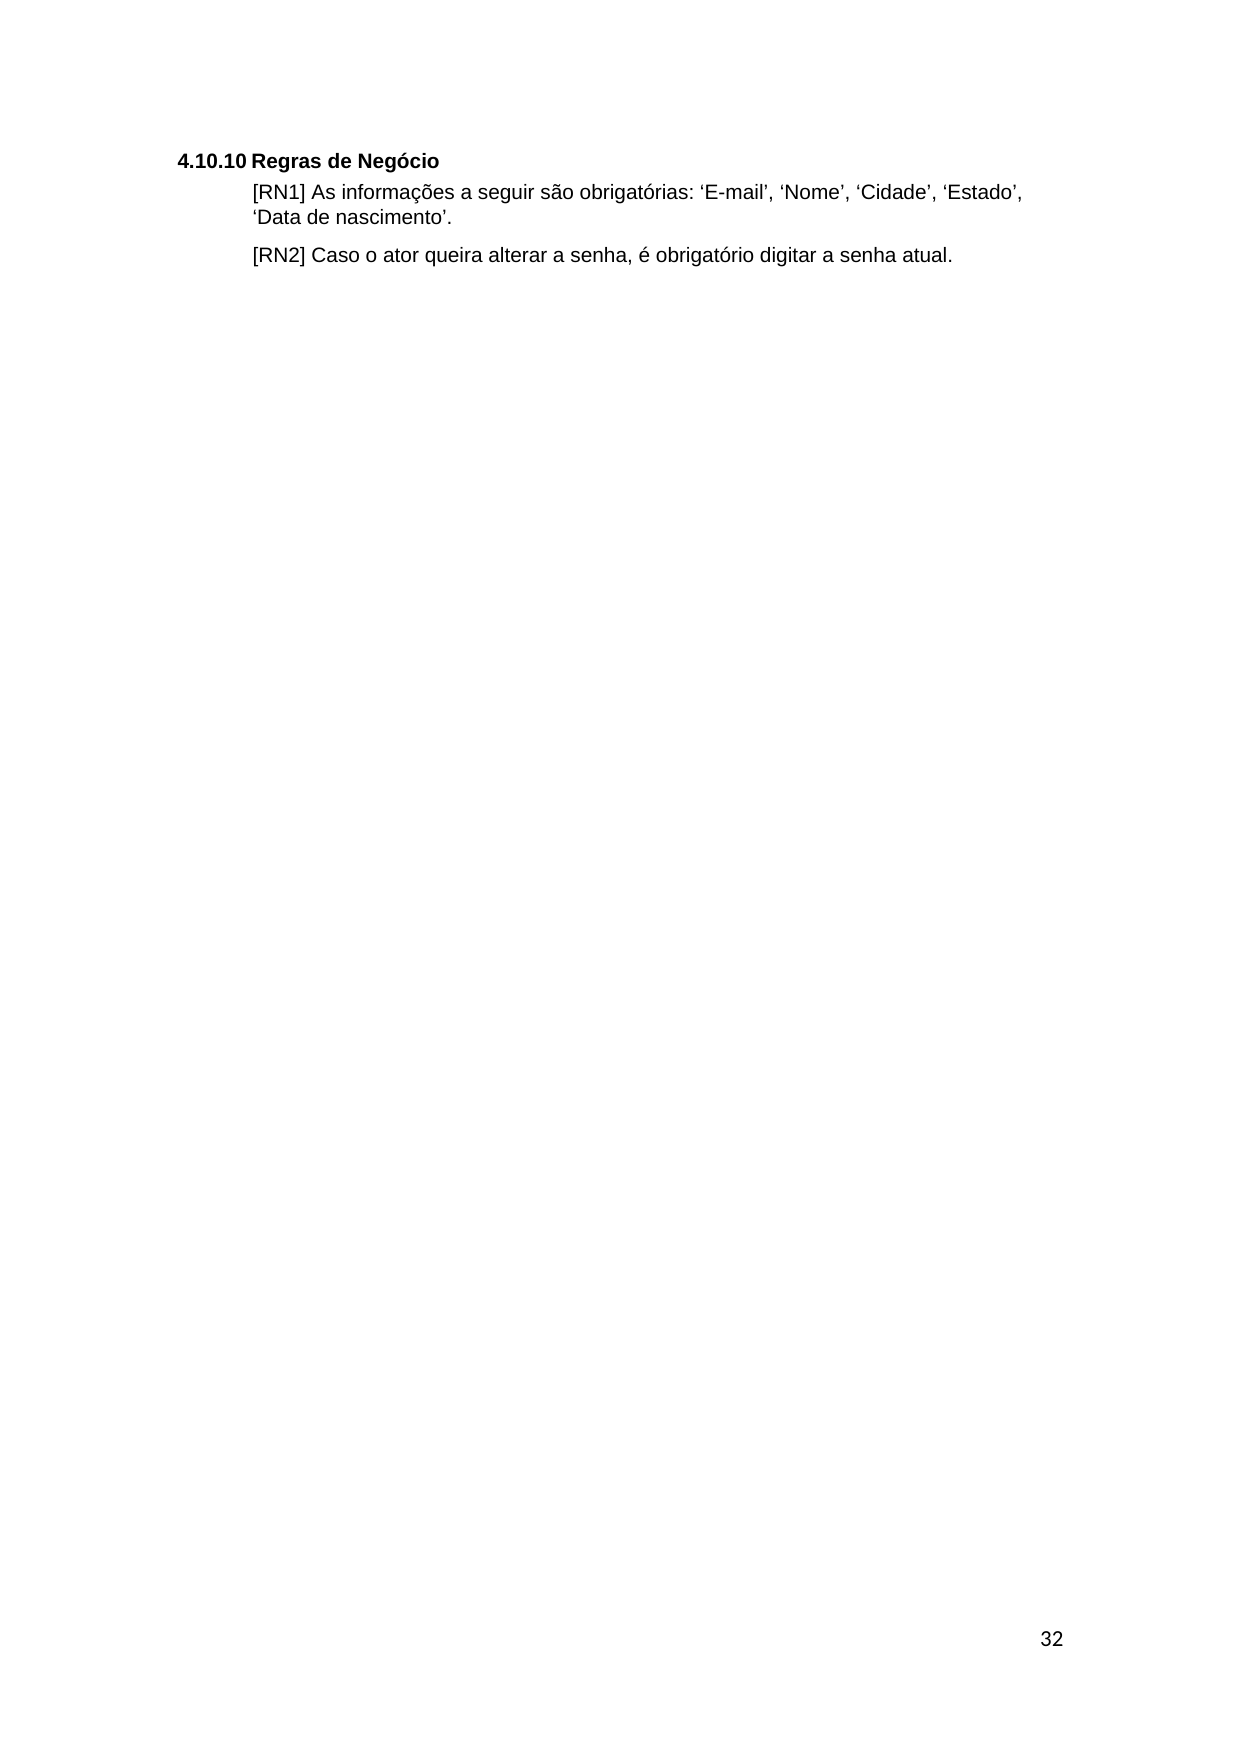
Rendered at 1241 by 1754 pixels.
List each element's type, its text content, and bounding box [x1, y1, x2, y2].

text [RN1] As informações a seguir são obrigatórias: ‘E-mail’, ‘Nome’, ‘Cidade’, ‘Estado’, ‘Data de nascimento’. [252, 179, 1063, 229]
subtitle 4.10.10 Regras de Negócio [177, 148, 1063, 173]
text [RN2] Caso o ator queira alterar a senha, é obrigatório digitar a senha atual. [252, 241, 1063, 266]
